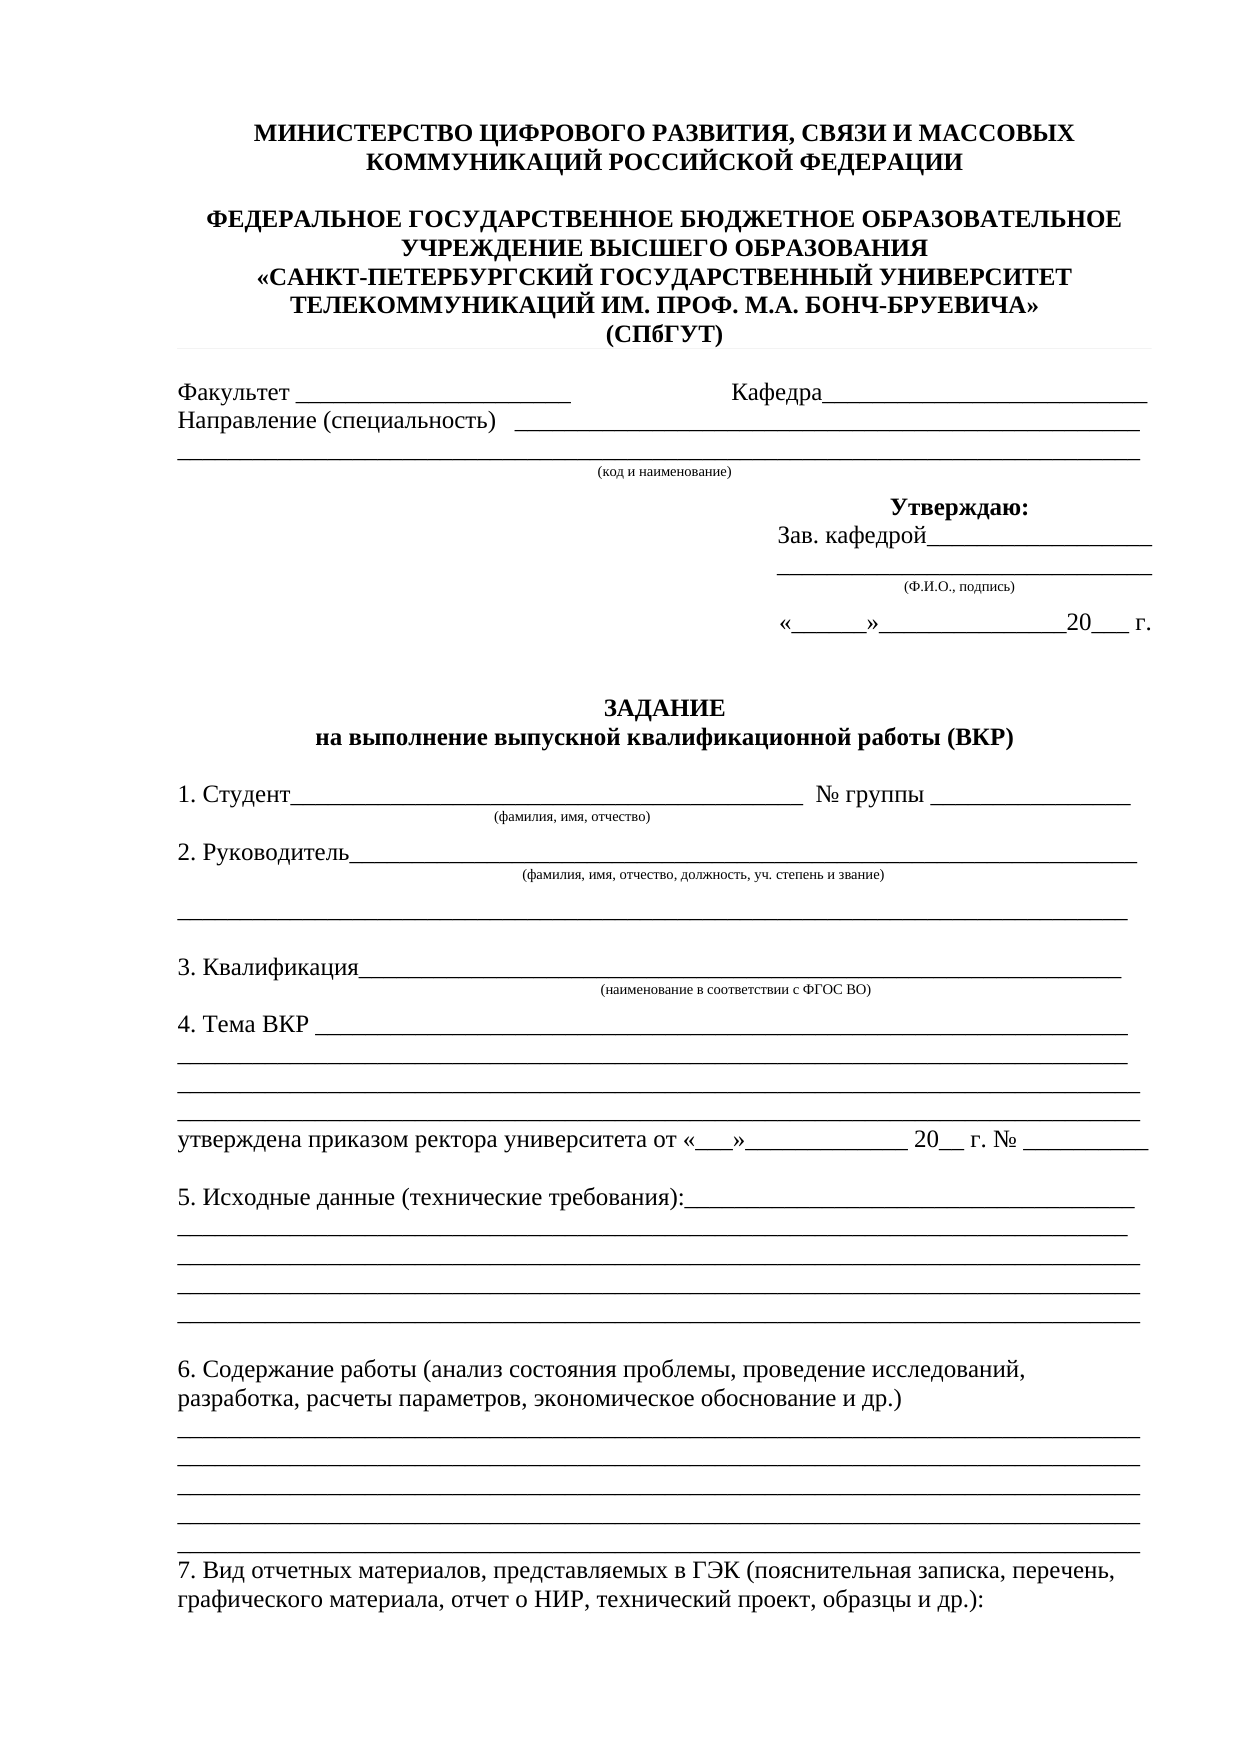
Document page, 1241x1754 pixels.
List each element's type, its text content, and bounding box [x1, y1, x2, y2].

text _________________________________________________________________________________________________________________________________________________________________________________________________________________________________________________________________________________________________________________________________________________________________________________________________ [177, 1412, 1152, 1556]
text 3. Квалификация_____________________________________________________________ [177, 952, 1152, 981]
text УЧРЕЖДЕНИЕ ВЫСШЕГО ОБРАЗОВАНИЯ [177, 233, 1152, 262]
text 4. Тема ВКР _________________________________________________________________ [177, 1009, 1152, 1038]
text «САНКТ-ПЕТЕРБУРГСКИЙ ГОСУДАРСТВЕННЫЙ УНИВЕРСИТЕТ ТЕЛЕКОММУНИКАЦИЙ ИМ. ПРОФ. М.А. БОНЧ-БРУЕВИЧА» [177, 262, 1152, 319]
text __________________________________________________________________________________________________________________________________________________________утверждена приказом ректора университета от «___»_____________ 20__ г. № __________ [177, 1067, 1152, 1153]
text (наименование в соответствии с ФГОС ВО) [177, 981, 1152, 1009]
text ЗАДАНИЕ [177, 693, 1152, 722]
text 1. Студент_________________________________________ № группы ________________ [177, 779, 1152, 808]
text МИНИСТЕРСТВО ЦИФРОВОГО РАЗВИТИЯ, СВЯЗИ И МАССОВЫХ КОММУНИКАЦИЙ РОССИЙСКОЙ ФЕДЕРАЦИИ [177, 118, 1152, 176]
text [177, 1556, 1152, 1613]
text 6. Содержание работы (анализ состояния проблемы, проведение исследований, разработка, расчеты параметров, экономическое обоснование и др.) [177, 1354, 1152, 1412]
text _______________________________________________________________________________________________________________________________________________________________________________________________________________________________________ [177, 1239, 1152, 1326]
text (фамилия, имя, отчество) [472, 808, 1152, 837]
text 2. Руководитель_______________________________________________________________ [177, 837, 1152, 866]
text Утверждаю: [693, 492, 1152, 521]
text (фамилия, имя, отчество, должность, уч. степень и звание) [177, 866, 1152, 894]
text «______»_______________20___ г. [177, 607, 1152, 636]
text _____________________________________________________________________________ [177, 434, 1152, 463]
text (код и наименование) [177, 463, 1152, 492]
text Зав. кафедрой__________________ [177, 521, 1152, 549]
text ______________________________ [177, 549, 1152, 578]
text на выполнение выпускной квалификационной работы (ВКР) [177, 722, 1152, 751]
text Факультет ______________________ Кафедра__________________________ [177, 377, 1152, 406]
text ____________________________________________________________________________ [177, 894, 1152, 923]
text ____________________________________________________________________________ [177, 1038, 1152, 1067]
text 5. Исходные данные (технические требования):____________________________________ [177, 1182, 1152, 1211]
text ФЕДЕРАЛЬНОЕ ГОСУДАРСТВЕННОЕ БЮДЖЕТНОЕ ОБРАЗОВАТЕЛЬНОЕ [177, 204, 1152, 233]
text Направление (специальность) __________________________________________________ [177, 406, 1152, 434]
text ____________________________________________________________________________ [177, 1211, 1152, 1239]
text (СПбГУТ) [177, 319, 1152, 348]
text (Ф.И.О., подпись) [693, 578, 1152, 607]
